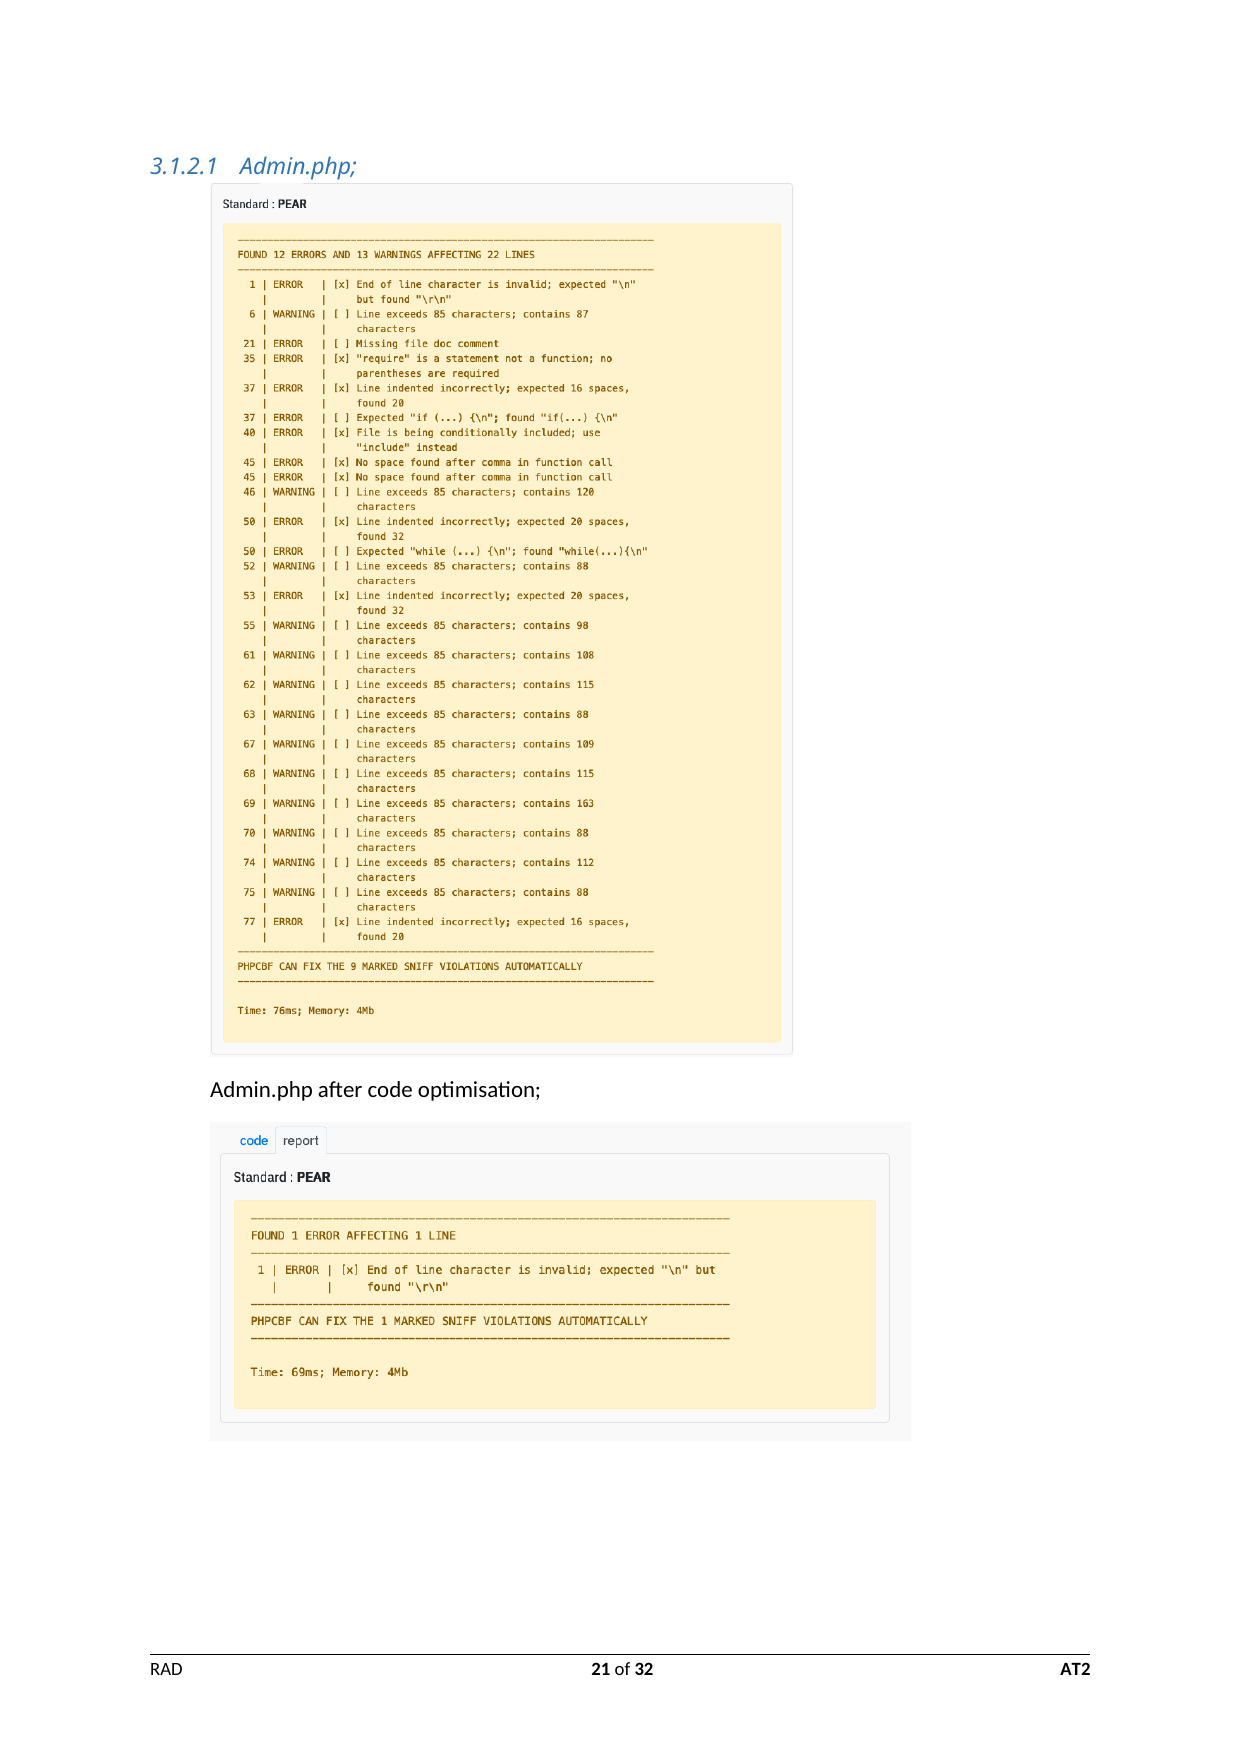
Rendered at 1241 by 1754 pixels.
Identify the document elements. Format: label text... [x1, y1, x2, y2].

text Admin.php after code optimisation; [210, 1075, 1090, 1103]
subtitle Admin.php; [150, 150, 1090, 181]
picture [210, 1122, 912, 1441]
picture [210, 183, 794, 1057]
